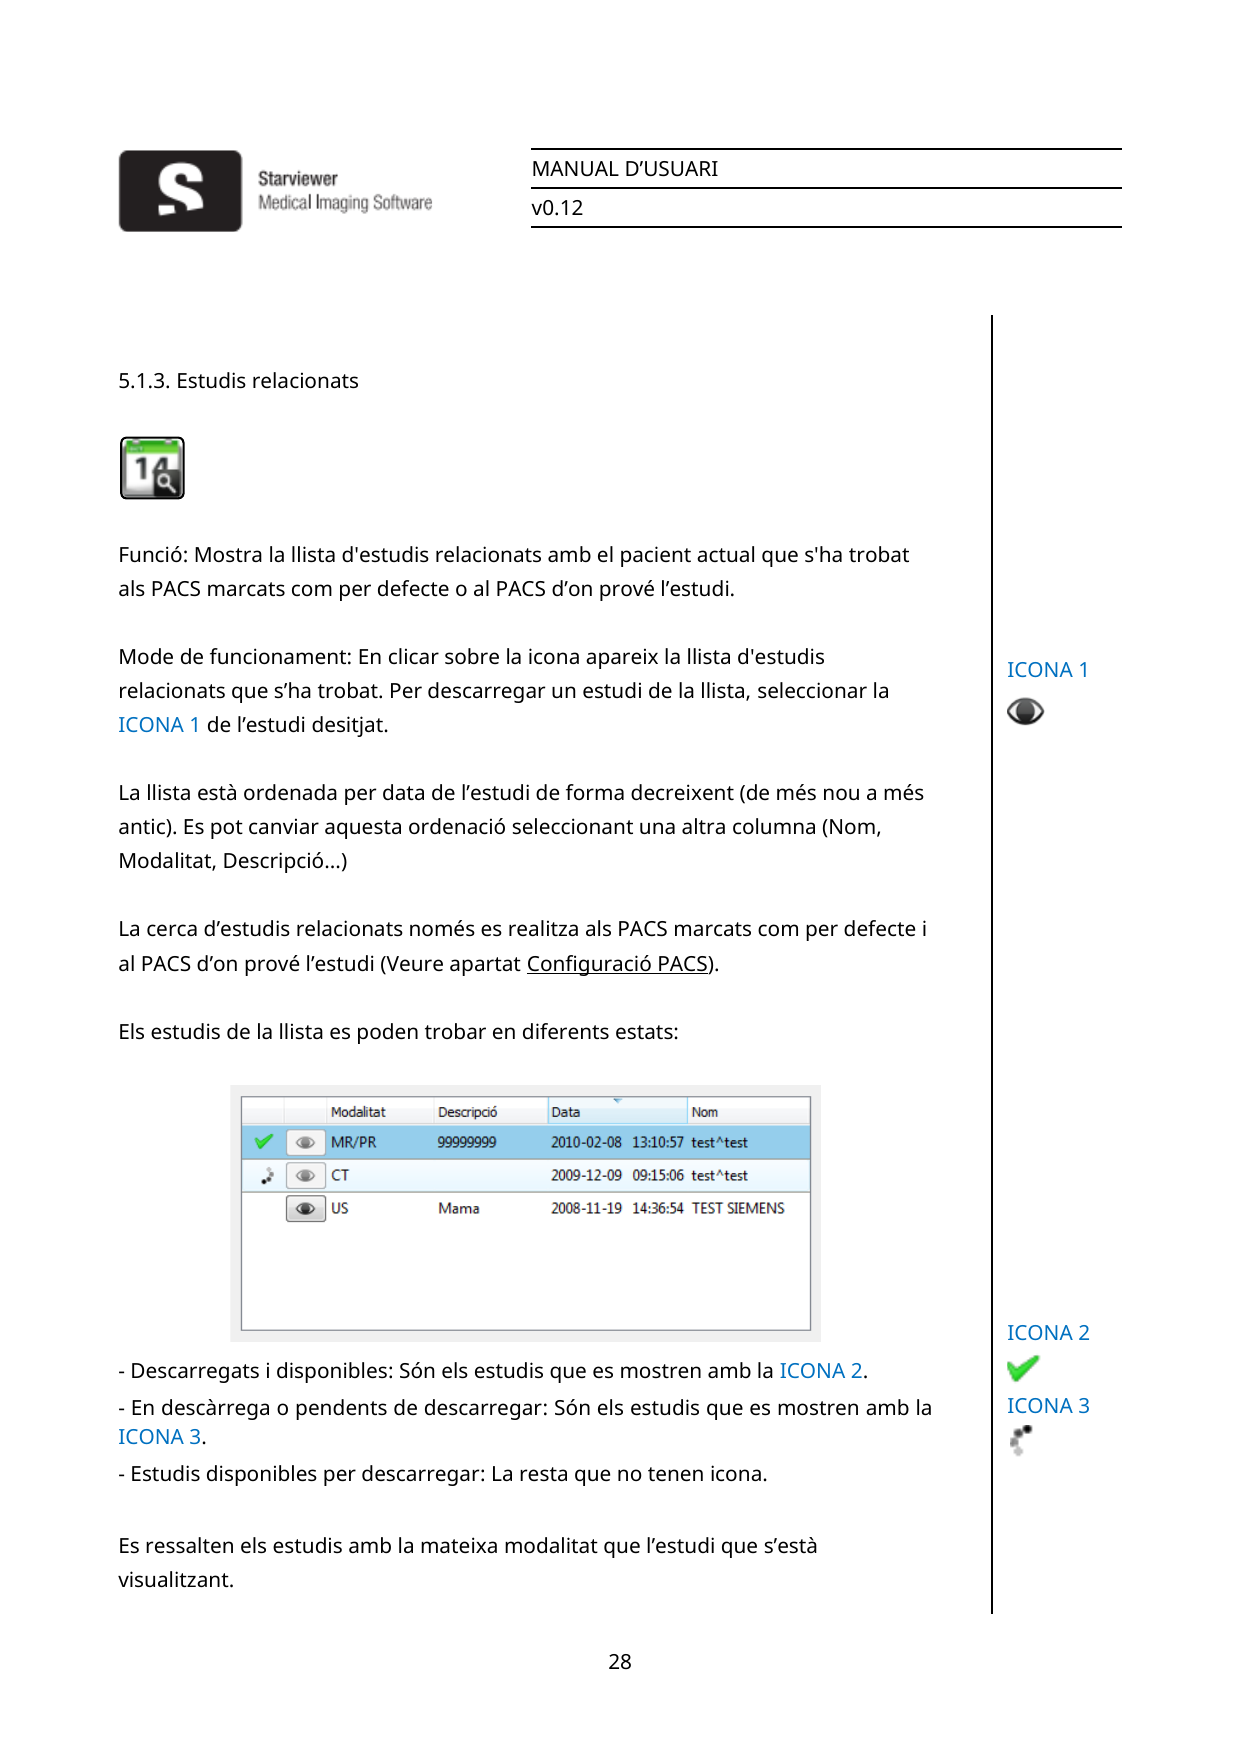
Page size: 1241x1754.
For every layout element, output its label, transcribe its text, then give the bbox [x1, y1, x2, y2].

text Funció: Mostra la llista d'estudis relacionats amb el pacient actual que s'ha trobat als PACS marcats com per defecte o al PACS d’on prové l’estudi. [118, 540, 991, 602]
text - En descàrrega o pendents de descarregar: Són els estudis que es mostren amb la ICONA 3. [118, 1393, 991, 1450]
text La llista està ordenada per data de l’estudi de forma decreixent (de més nou a més antic). Es pot canviar aquesta ordenació seleccionant una altra columna (Nom, Modalitat, Descripció...) [118, 778, 991, 875]
subtitle Estudis relacionats [118, 366, 991, 395]
picture [230, 1085, 821, 1342]
text Es ressalten els estudis amb la mateixa modalitat que l’estudi que s’està visualitzant. [118, 1531, 991, 1593]
text La cerca d’estudis relacionats només es realitza als PACS marcats com per defecte i al PACS d’on prové l’estudi (Veure apartat Configuració PACS). [118, 914, 991, 977]
picture [123, 439, 182, 497]
picture [1007, 689, 1045, 734]
picture [1010, 1425, 1046, 1461]
table_header ICONA 1 ICONA 2 ICONA 3 [993, 315, 1122, 1614]
text - Estudis disponibles per descarregar: La resta que no tenen icona. [118, 1459, 991, 1488]
picture [1007, 1352, 1041, 1386]
text Mode de funcionament: En clicar sobre la icona apareix la llista d'estudis relacionats que s’ha trobat. Per descarregar un estudi de la llista, seleccionar la ICONA 1 de l’estudi desitjat. [118, 642, 991, 739]
text - Descarregats i disponibles: Són els estudis que es mostren amb la ICONA 2. [118, 1356, 991, 1384]
text Els estudis de la llista es poden trobar en diferents estats: [118, 1017, 991, 1045]
